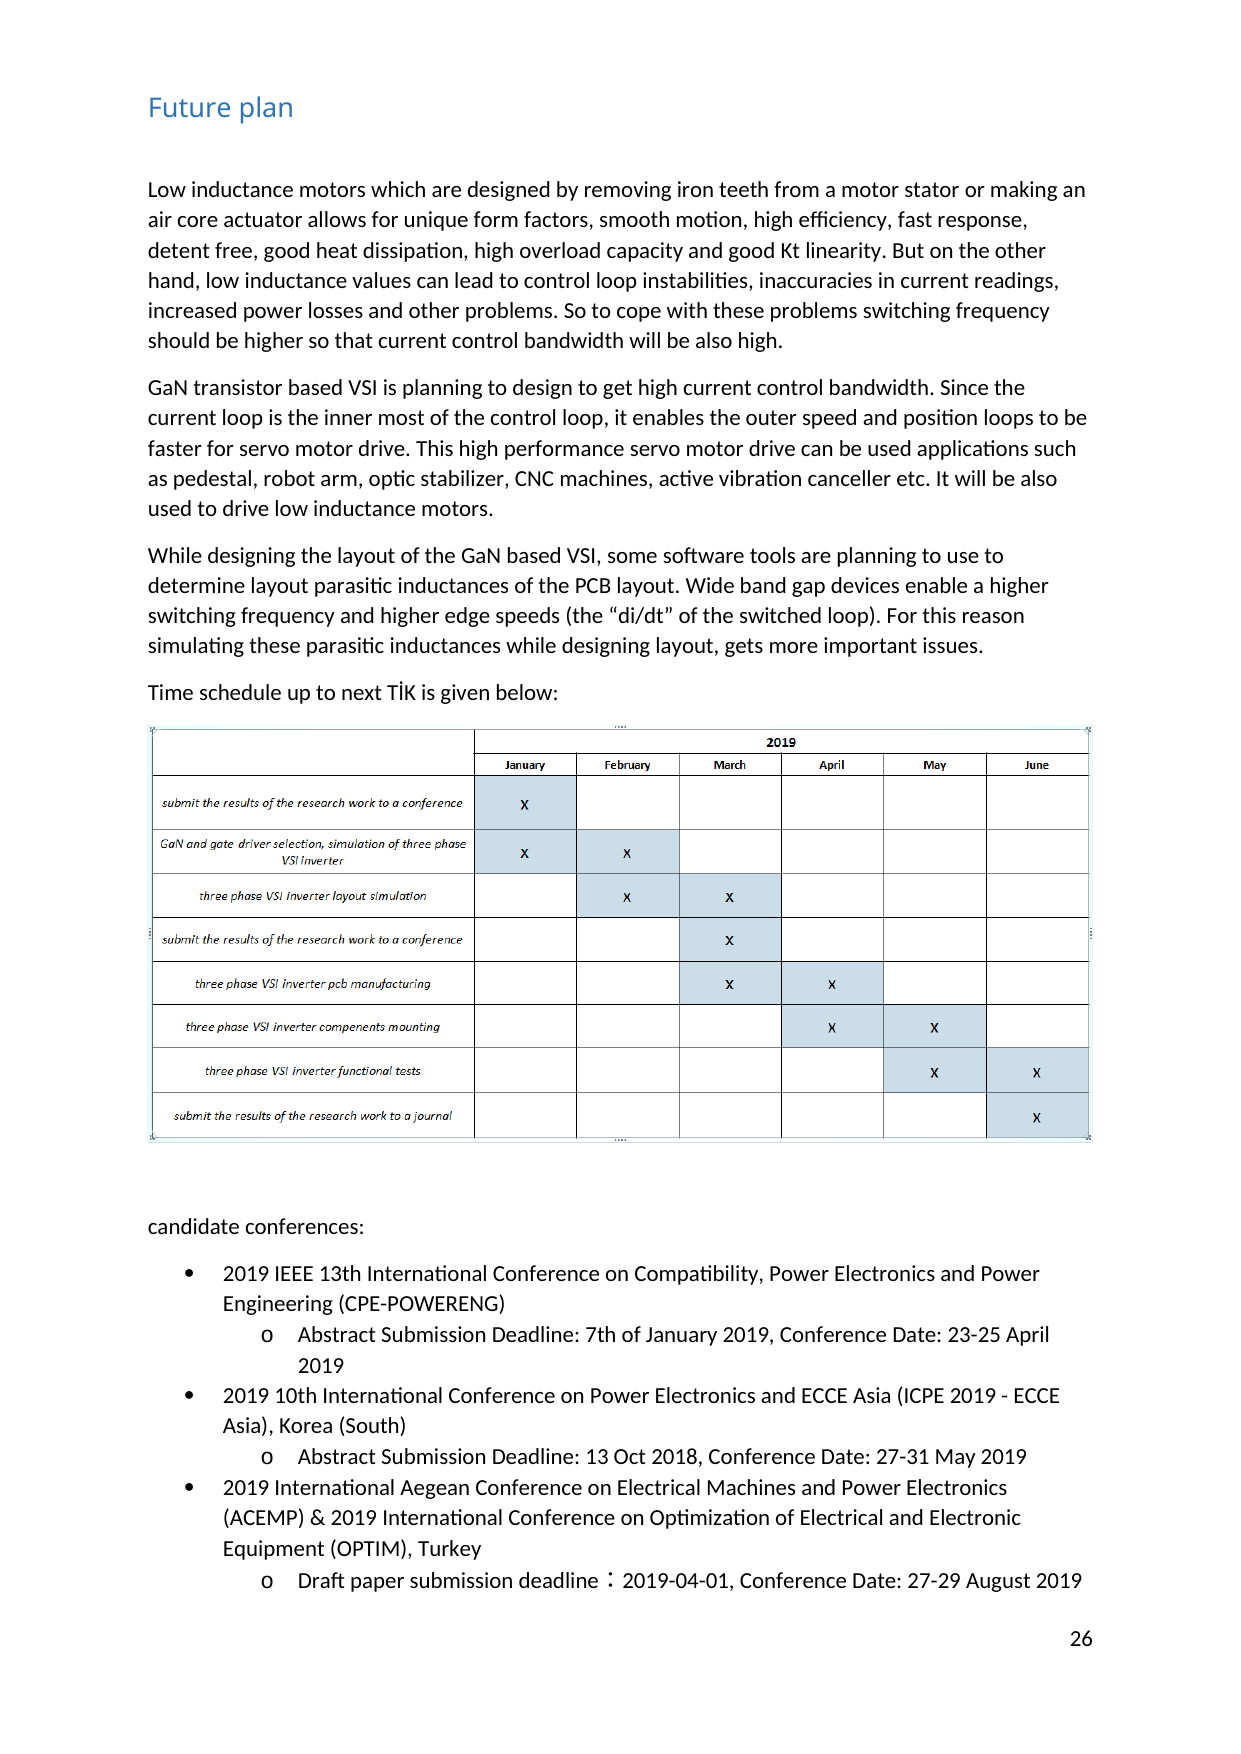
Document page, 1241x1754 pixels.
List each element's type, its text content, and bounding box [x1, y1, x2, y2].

list Abstract Submission Deadline: 13 Oct 2018, Conference Date: 27-31 May 2019 [260, 1442, 1093, 1471]
list 2019 International Aegean Conference on Electrical Machines and Power Electronics (ACEMP) & 2019 International Conference on Optimization of Electrical and Electronic Equipment (OPTIM), Turkey [185, 1473, 1093, 1562]
text Low inductance motors which are designed by removing iron teeth from a motor stator or making an air core actuator allows for unique form factors, smooth motion, high efficiency, fast response, detent free, good heat dissipation, high overload capacity and good Kt linearity. But on the other hand, low inductance values can lead to control loop instabilities, inaccuracies in current readings, increased power losses and other problems. So to cope with these problems switching frequency should be higher so that current control bandwidth will be also high. [148, 175, 1093, 354]
list 2019 IEEE 13th International Conference on Compatibility, Power Electronics and Power Engineering (CPE-POWERENG) [185, 1259, 1093, 1318]
list 2019 10th International Conference on Power Electronics and ECCE Asia (ICPE 2019 - ECCE Asia), Korea (South) [185, 1381, 1093, 1439]
list Draft paper submission deadline：2019-04-01, Conference Date: 27-29 August 2019 [260, 1564, 1093, 1595]
picture [147, 725, 1093, 1147]
text Time schedule up to next TİK is given below: [148, 678, 1093, 706]
text While designing the layout of the GaN based VSI, some software tools are planning to use to determine layout parasitic inductances of the PCB layout. Wide band gap devices enable a higher switching frequency and higher edge speeds (the “di/dt” of the switched loop). For this reason simulating these parasitic inductances while designing layout, gets more important issues. [148, 541, 1093, 659]
list Abstract Submission Deadline: 7th of January 2019, Conference Date: 23-25 April 2019 [260, 1320, 1093, 1379]
text GaN transistor based VSI is planning to design to get high current control bandwidth. Since the current loop is the inner most of the control loop, it enables the outer speed and position loops to be faster for servo motor drive. This high performance servo motor drive can be used applications such as pedestal, robot arm, optic stabilizer, CNC machines, active vibration canceller etc. It will be also used to drive low inductance motors. [148, 373, 1093, 522]
subtitle Future plan [148, 89, 1093, 126]
text candidate conferences: [148, 1212, 1093, 1241]
